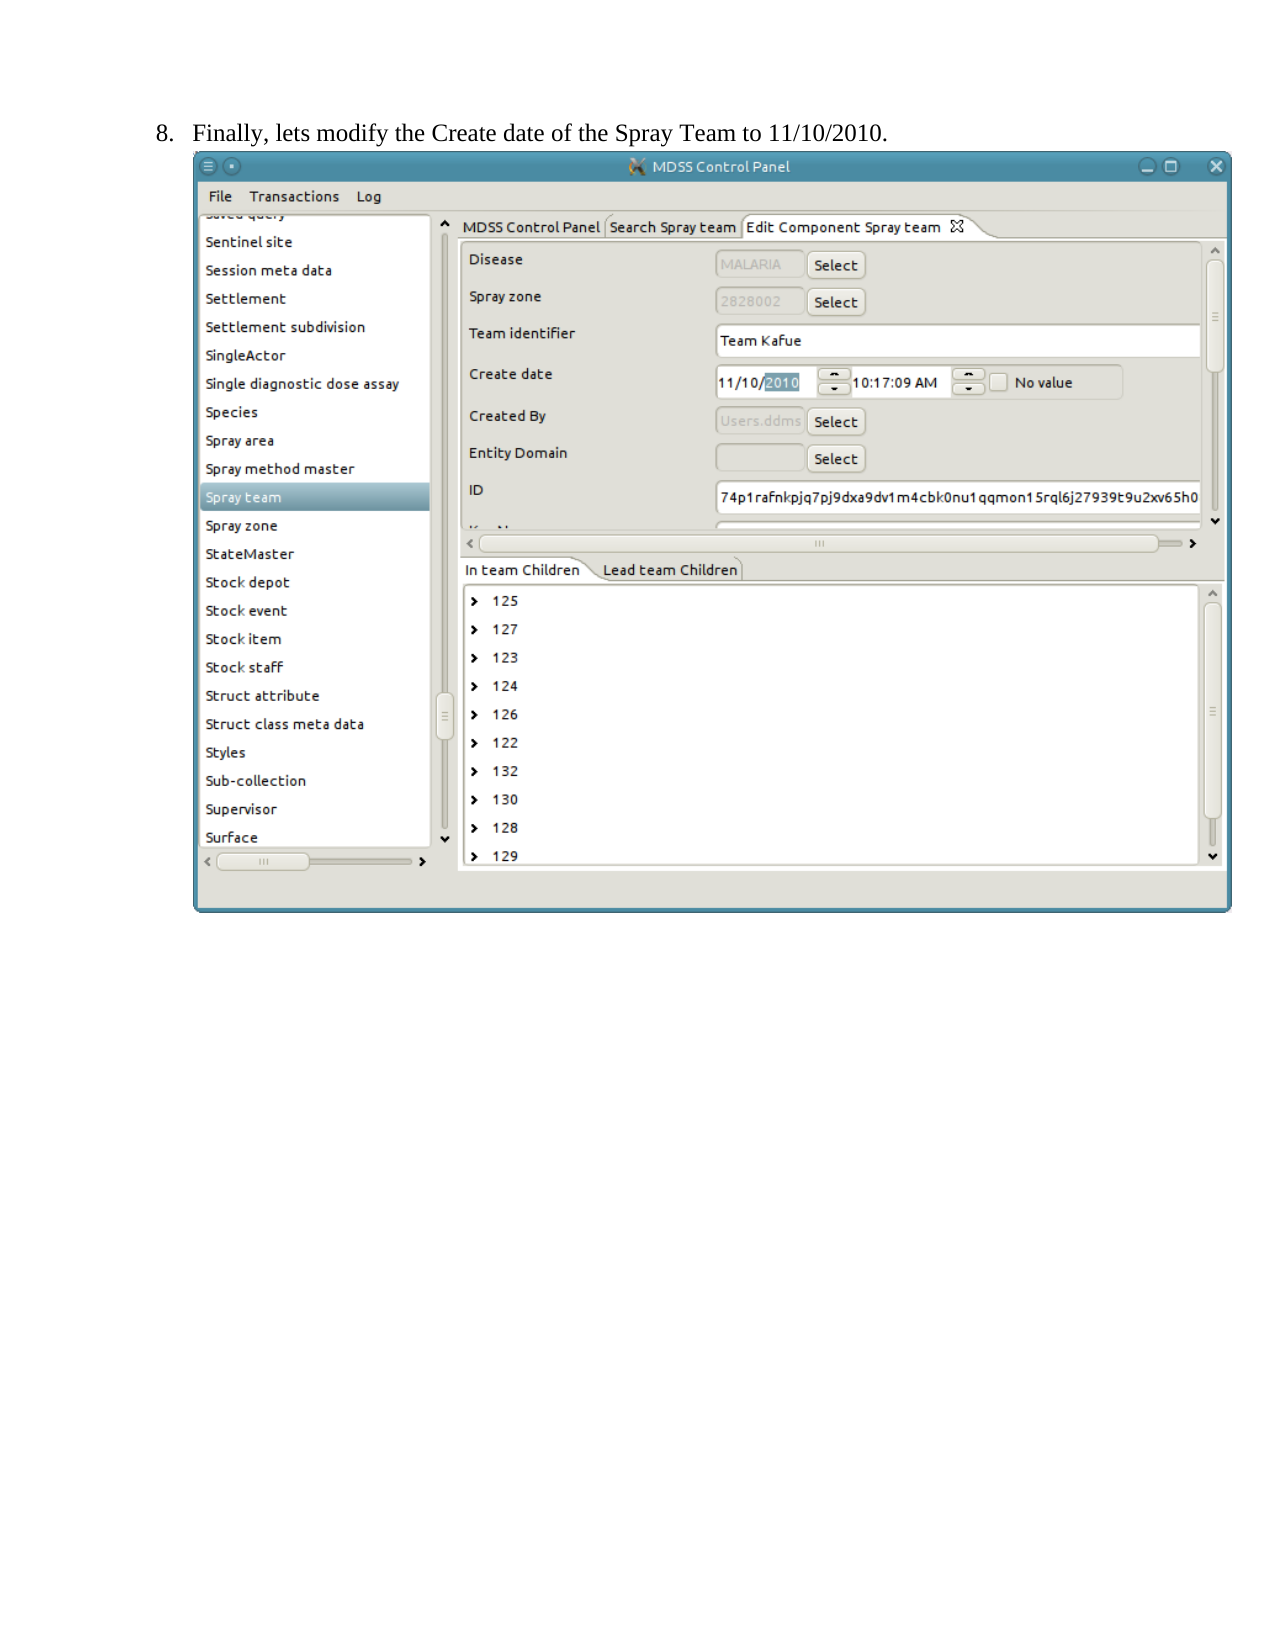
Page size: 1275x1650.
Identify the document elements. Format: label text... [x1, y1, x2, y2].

picture [193, 151, 1232, 913]
